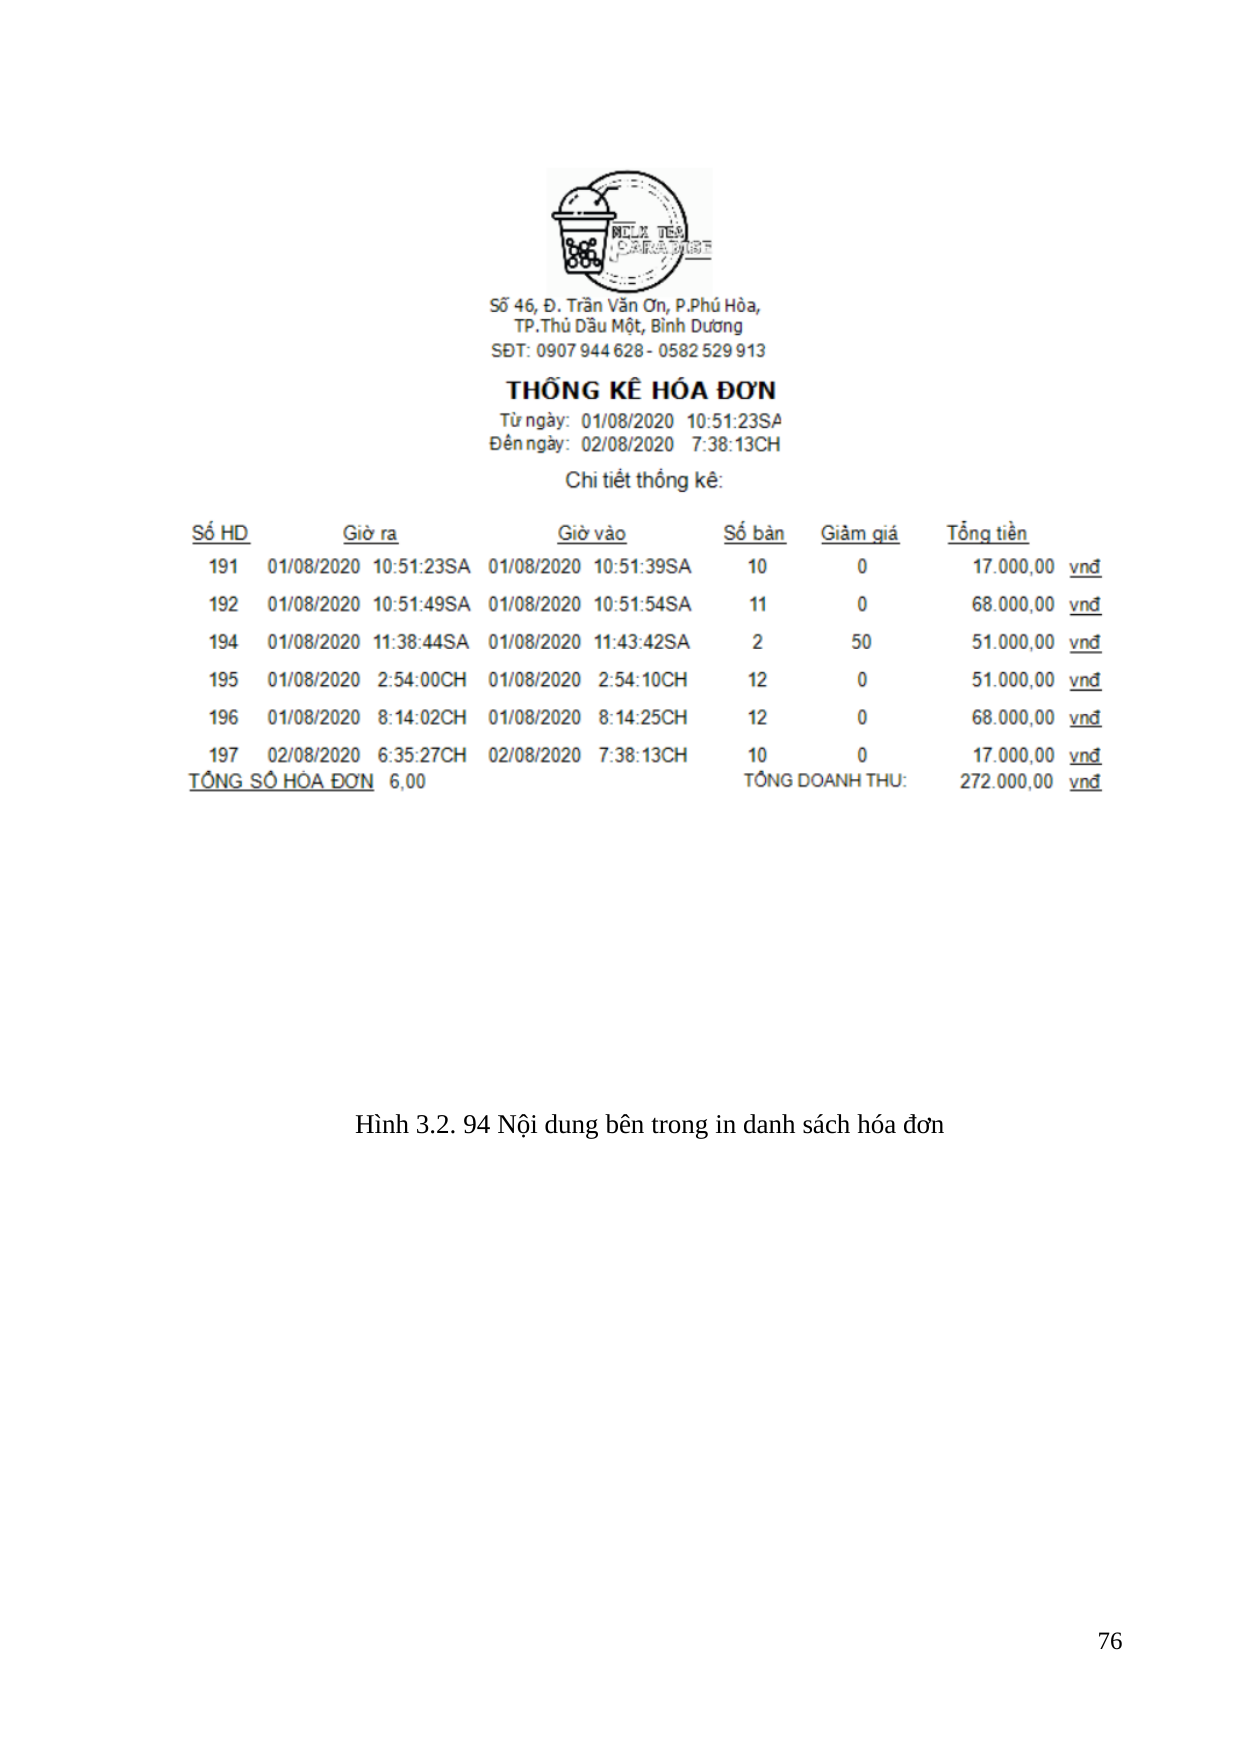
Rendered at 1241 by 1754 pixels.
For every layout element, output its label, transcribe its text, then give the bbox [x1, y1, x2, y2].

text Hình 3.2. 94 Nội dung bên trong in danh sách hóa đơn [177, 1108, 1122, 1139]
